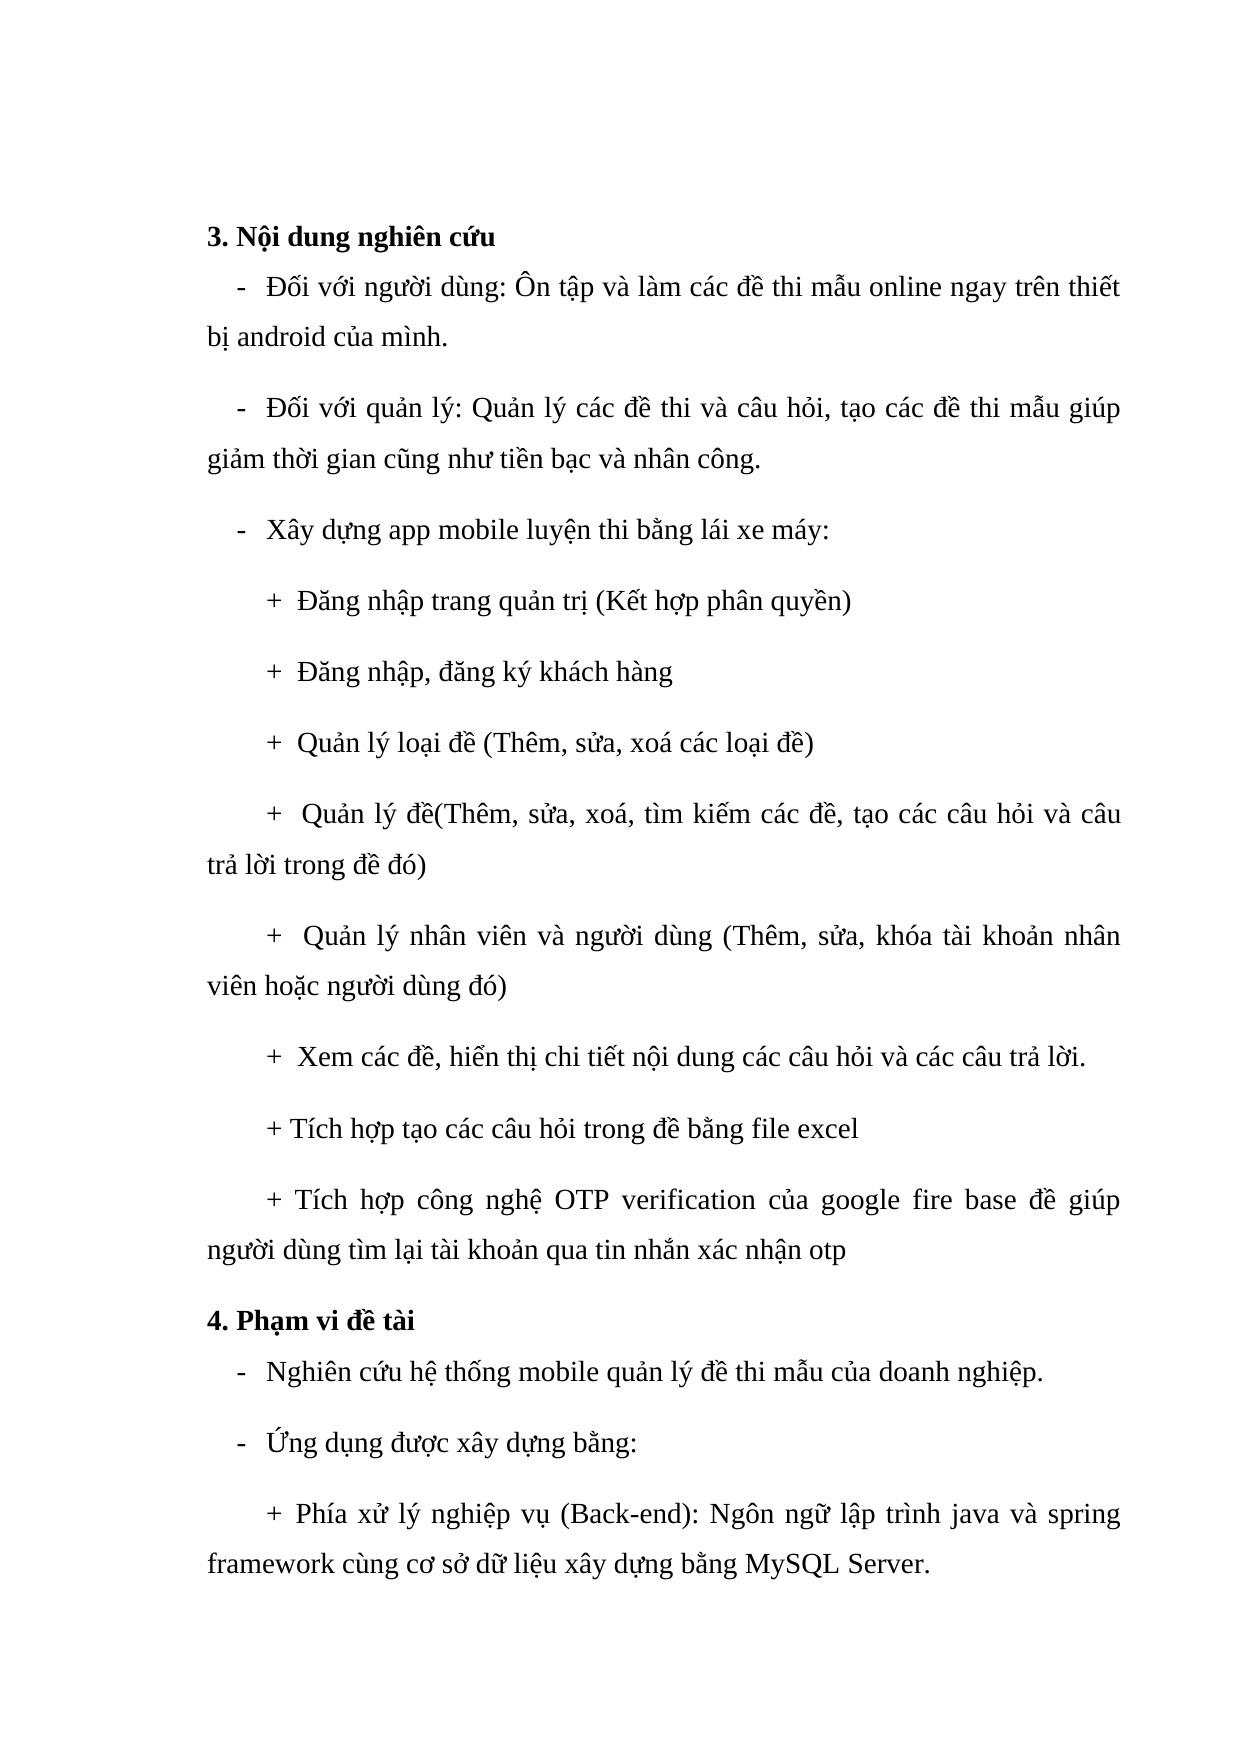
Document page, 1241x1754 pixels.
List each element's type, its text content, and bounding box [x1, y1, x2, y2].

text - Đối với người dùng: Ôn tập và làm các đề thi mẫu online ngay trên thiết bị android của mình. [207, 269, 1122, 353]
text + Xem các đề, hiển thị chi tiết nội dung các câu hỏi và các câu trả lời. [207, 1039, 1122, 1073]
text + Đăng nhập, đăng ký khách hàng [207, 654, 1122, 688]
text + Đăng nhập trang quản trị (Kết hợp phân quyền) [207, 583, 1122, 617]
text + Tích hợp công nghệ OTP verification của google fire base đề giúp người dùng tìm lại tài khoản qua tin nhắn xác nhận otp [207, 1182, 1122, 1266]
text + Quản lý đề(Thêm, sửa, xoá, tìm kiếm các đề, tạo các câu hỏi và câu trả lời trong đề đó) [207, 797, 1122, 881]
text + Phía xử lý nghiệp vụ (Back-end): Ngôn ngữ lập trình java và spring framework cùng cơ sở dữ liệu xây dựng bằng MySQL Server. [207, 1496, 1122, 1580]
text - Đối với quản lý: Quản lý các đề thi và câu hỏi, tạo các đề thi mẫu giúp giảm thời gian cũng như tiền bạc và nhân công. [207, 391, 1122, 474]
text + Quản lý nhân viên và người dùng (Thêm, sửa, khóa tài khoản nhân viên hoặc người dùng đó) [207, 918, 1122, 1002]
text + Tích hợp tạo các câu hỏi trong đề bằng file excel [207, 1111, 1122, 1144]
text - Ứng dụng được xây dựng bằng: [207, 1425, 1122, 1458]
text 4. Phạm vi đề tài [207, 1303, 1122, 1337]
text - Xây dựng app mobile luyện thi bằng lái xe máy: [207, 512, 1122, 546]
text - Nghiên cứu hệ thống mobile quản lý đề thi mẫu của doanh nghiệp. [207, 1354, 1122, 1387]
text + Quản lý loại đề (Thêm, sửa, xoá các loại đề) [207, 726, 1122, 759]
text 3. Nội dung nghiên cứu [207, 219, 1122, 252]
